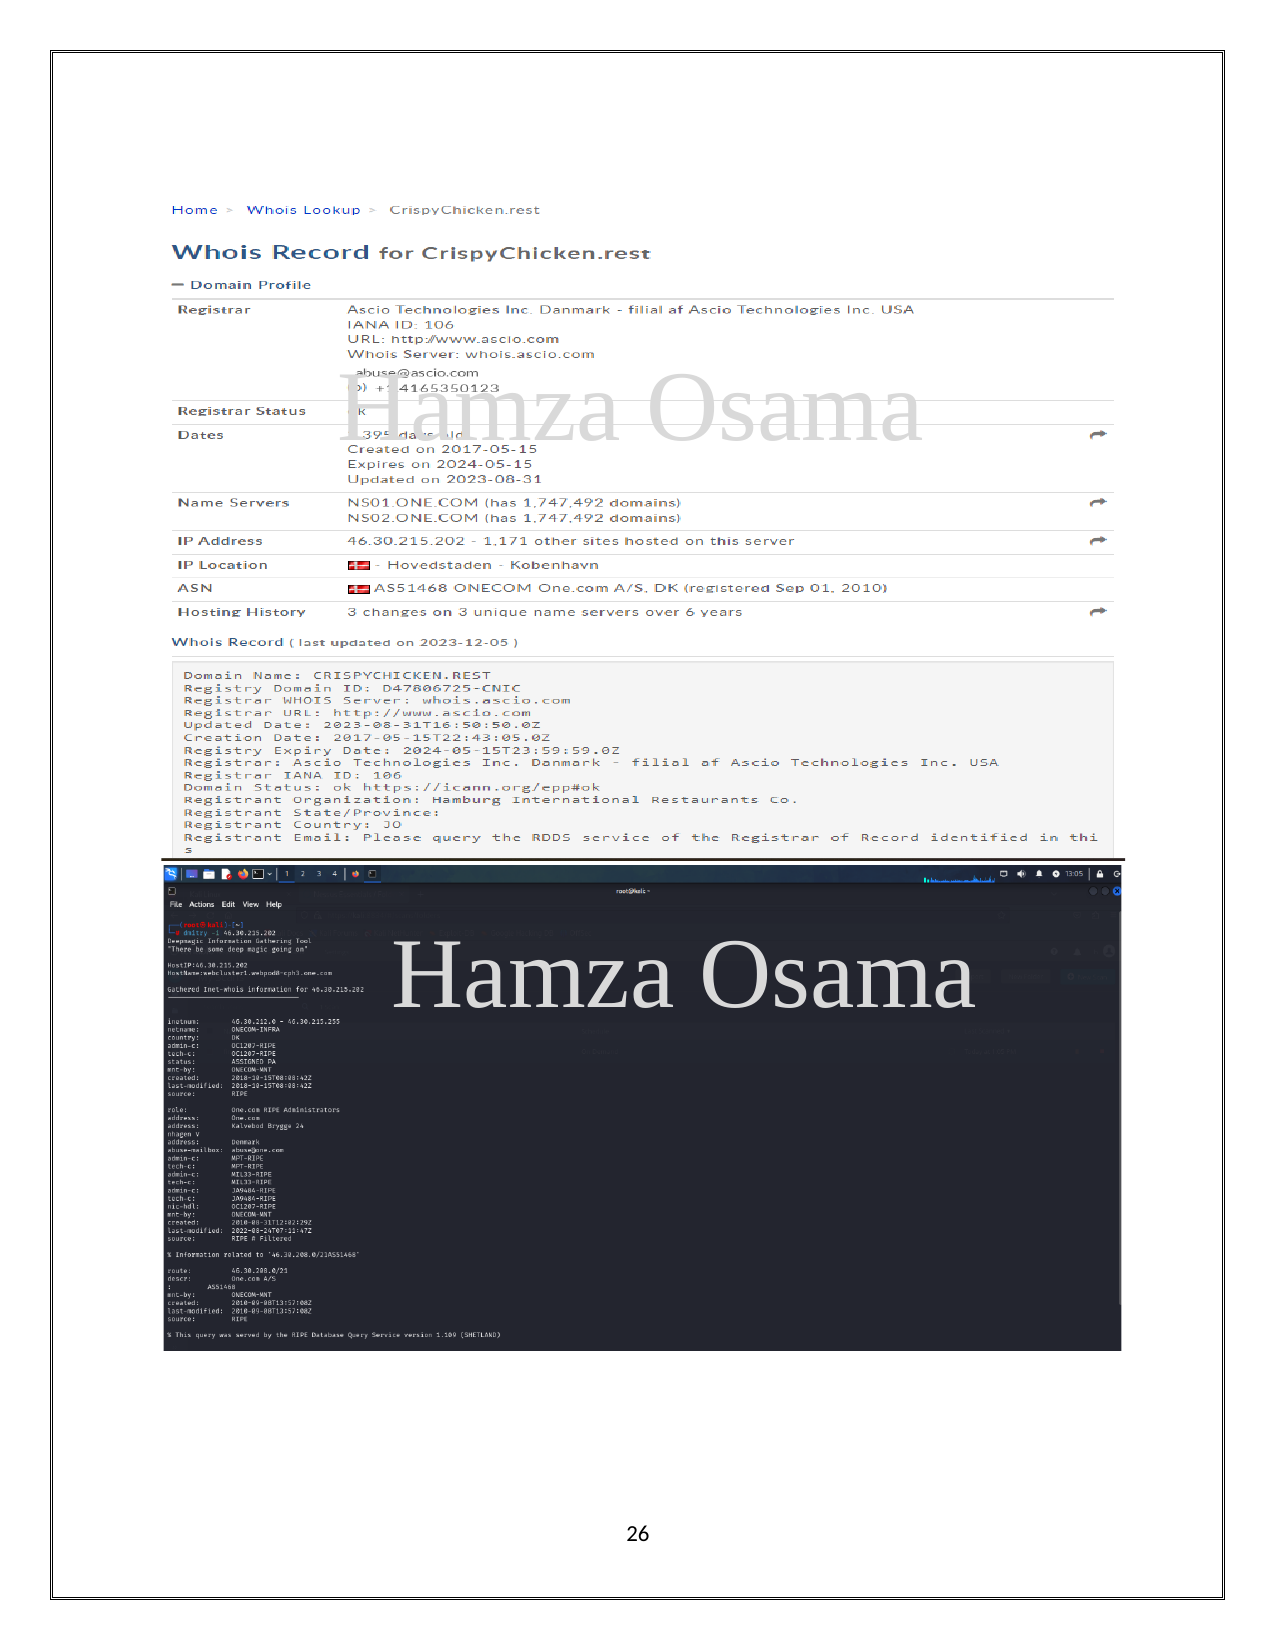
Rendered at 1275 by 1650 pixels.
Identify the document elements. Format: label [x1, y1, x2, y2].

picture [161, 191, 1125, 861]
picture [162, 865, 1122, 1350]
